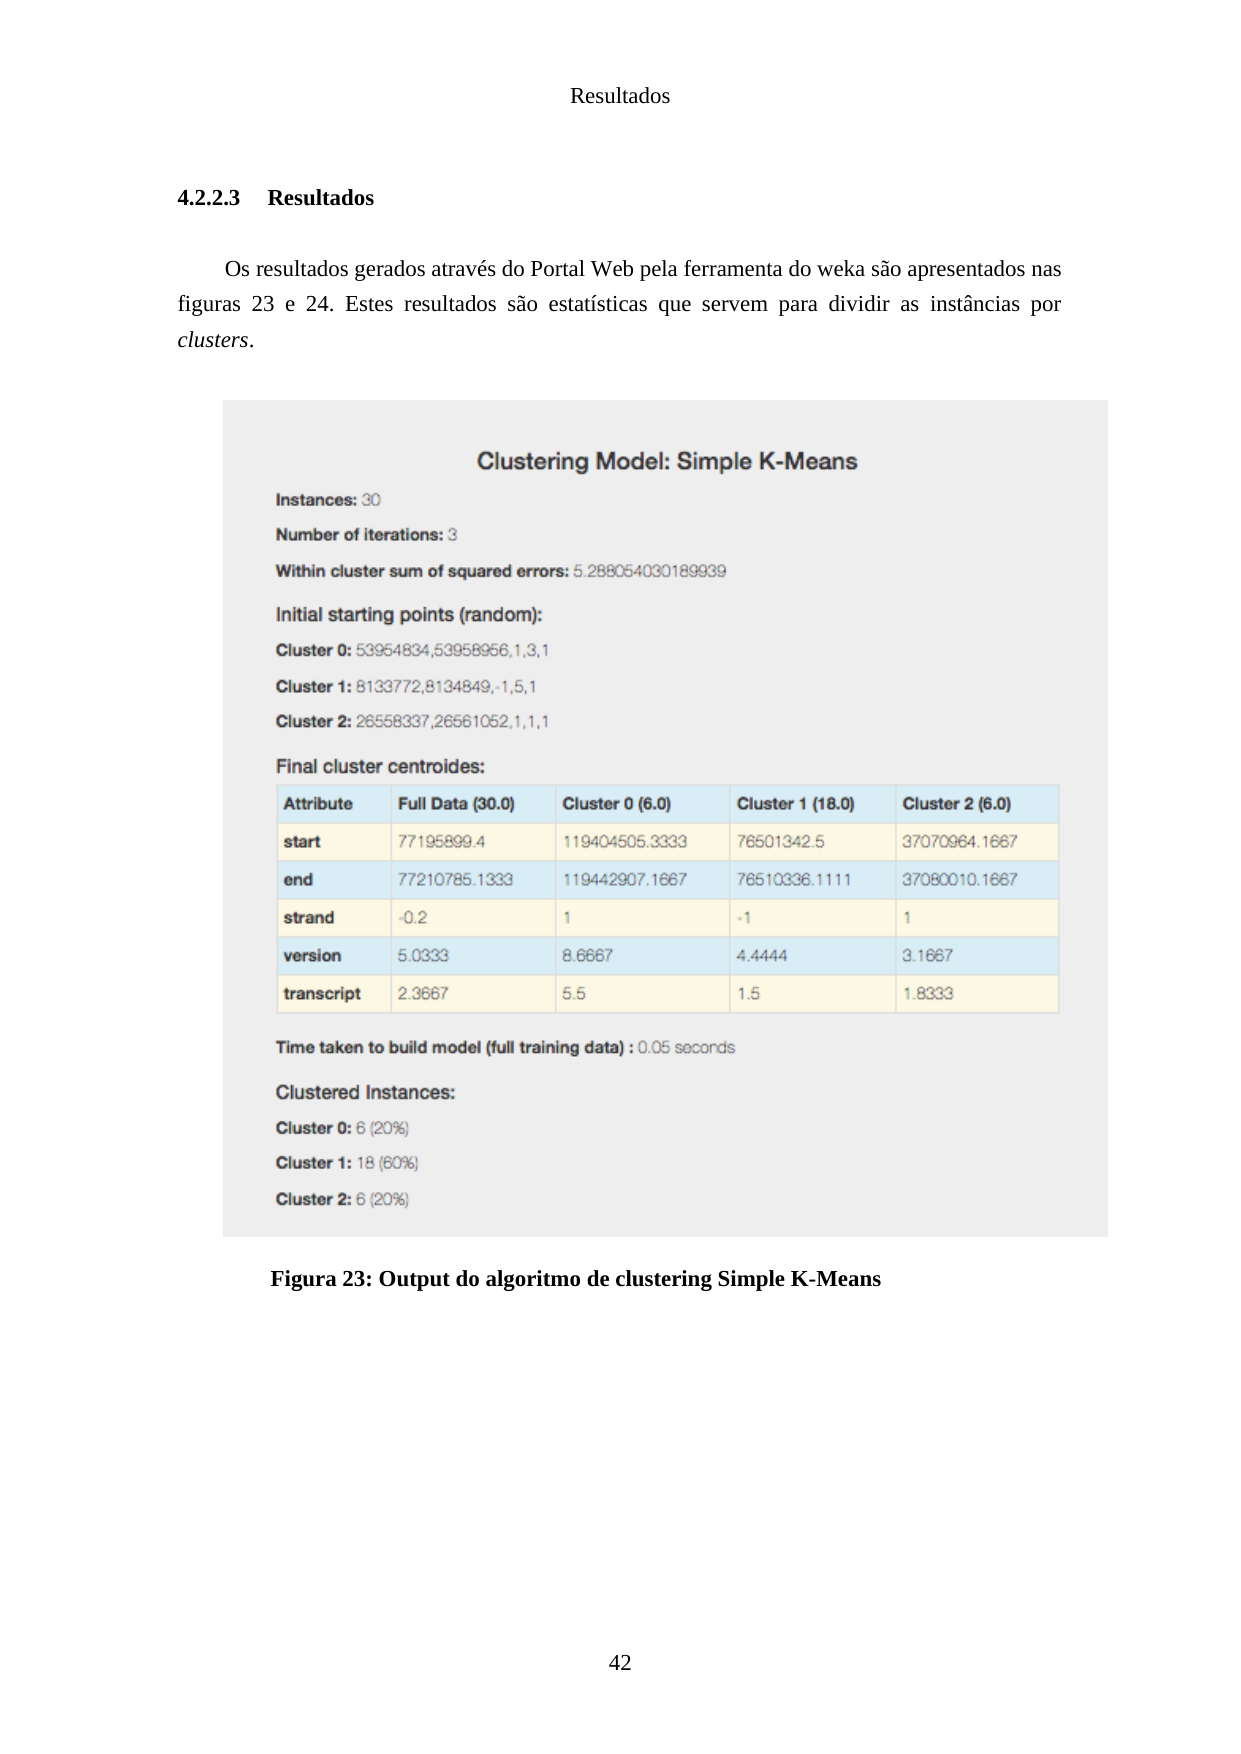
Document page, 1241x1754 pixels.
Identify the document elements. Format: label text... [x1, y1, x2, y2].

subtitle Resultados [177, 177, 1063, 213]
picture [223, 400, 1108, 1237]
text Os resultados gerados através do Portal Web pela ferramenta do weka são apresentados nas figuras 23 e 24. Estes resultados são estatísticas que servem para dividir as instâncias por clusters. [177, 248, 1063, 354]
